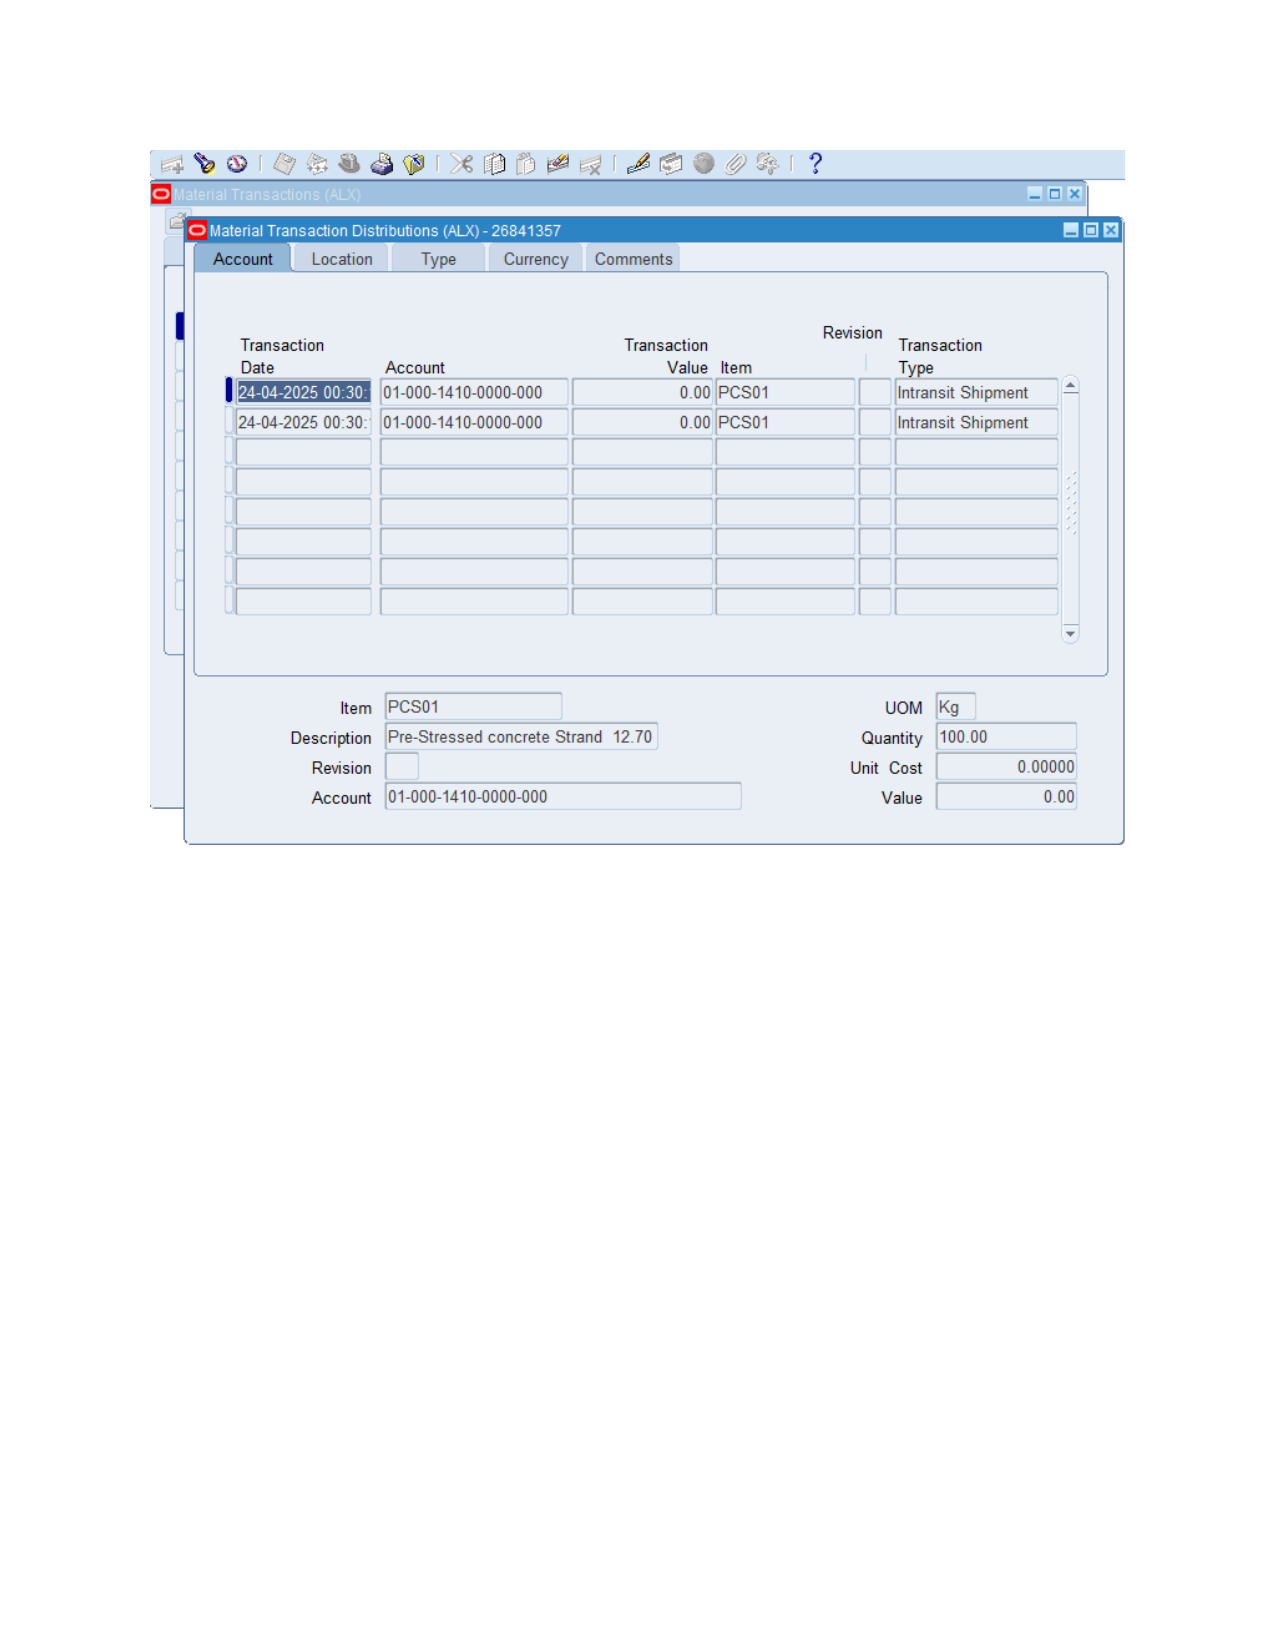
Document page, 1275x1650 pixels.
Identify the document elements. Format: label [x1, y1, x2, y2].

picture [150, 150, 1125, 865]
